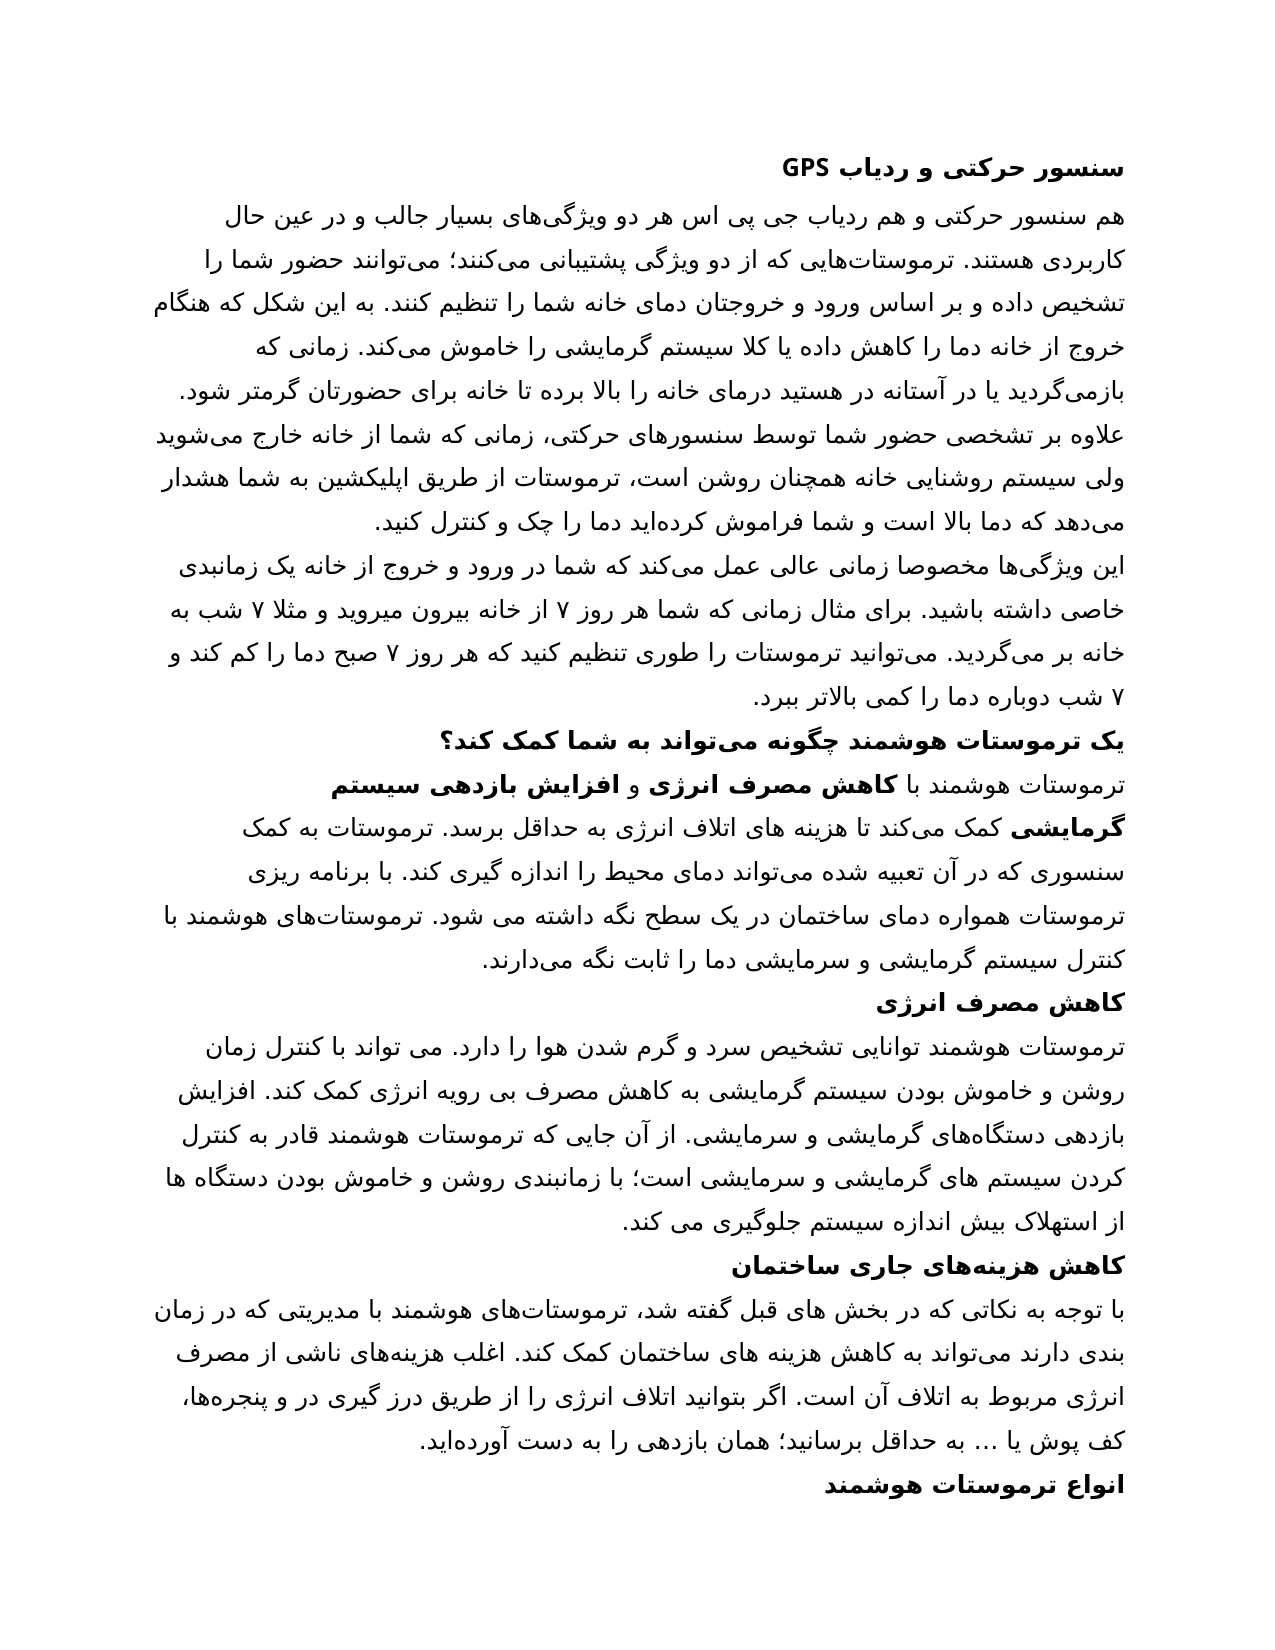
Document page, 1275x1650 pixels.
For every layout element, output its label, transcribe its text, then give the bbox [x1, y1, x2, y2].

text ترموستات هوشمند توانایی تشخیص سرد و گرم شدن هوا را دارد. می تواند با کنترل زمان روشن و خاموش بودن سیستم گرمایشی به کاهش مصرف بی رویه انرژی کمک کند. افزایش بازدهی دستگاه‌های گرمایشی و سرمایشی. از آن جایی که ترموستات هوشمند قادر به کنترل کردن سیستم های گرمایشی و سرمایشی است؛ با زمانبندی روشن و خاموش بودن دستگاه ها از استهلاک بیش اندازه سیستم جلوگیری می کند. [150, 1032, 1125, 1236]
text هم سنسور حرکتی و هم ردیاب جی پی اس هر دو ویژگی‌های بسیار جالب و در عین حال کاربردی هستند. ترموستات‌هایی که از دو ویژگی پشتیبانی می‌کنند؛ می‌توانند حضور شما را تشخیص داده و بر اساس ورود و خروجتان دمای خانه شما را تنظیم کنند. به این شکل که هنگام خروج از خانه دما را کاهش داده یا کلا سیستم گرمایشی را خاموش می‌کند. زمانی که بازمی‌گردید یا در آستانه در هستید درمای خانه را بالا برده تا خانه برای حضورتان گرمتر شود. [150, 201, 1125, 405]
text یک ترموستات هوشمند چگونه می‌تواند به شما کمک کند؟ [150, 726, 1125, 755]
text کاهش هزینه‌های جاری ساختمان [150, 1251, 1125, 1280]
text این ویژگی‌ها مخصوصا زمانی عالی عمل می‌کند که شما در ورود و خروج از خانه یک زمانبدی خاصی داشته باشید. برای مثال زمانی که شما هر روز ۷ از خانه بیرون میروید و مثلا ۷ شب به خانه بر می‌گردید. می‌توانید ترموستات را طوری تنظیم کنید که هر روز ۷ صبح دما را کم کند و ۷ شب دوباره دما را کمی بالاتر ببرد. [150, 551, 1125, 711]
text کاهش مصرف انرژی [150, 988, 1125, 1018]
text با توجه به نکاتی که در بخش های قبل گفته شد، ترموستات‌های هوشمند با مدیریتی که در زمان بندی دارند می‌‏تواند به کاهش هزینه های ساختمان کمک کند. اغلب هزینه‌های ناشی از مصرف انرژی مربوط به اتلاف آن است. اگر بتوانید اتلاف انرژی را از طریق درز گیری در و پنجره‌ها، کف پوش یا … به حداقل برسانید؛ همان بازدهی را به دست آورده‌اید. [150, 1295, 1125, 1455]
text انواع ترموستات هوشمند [150, 1470, 1125, 1499]
text ترموستات هوشمند با کاهش مصرف انرژی و افزایش بازدهی سیستم گرمایشی کمک می‏‌کند تا هزینه های اتلاف انرژی به حداقل برسد. ترموستات به کمک سنسوری که در آن تعبیه شده می‌تواند دمای محیط را اندازه گیری کند. با برنامه ریزی ترموستات همواره دمای ساختمان در یک سطح نگه داشته می شود. ترموستات‌های هوشمند با کنترل سیستم گرمایشی و سرمایشی دما را ثابت نگه می‌دارند. [150, 770, 1125, 974]
text سنسور حرکتی و ردیاب GPS [150, 150, 1125, 184]
text علاوه بر تشخصی حضور شما توسط سنسورهای حرکتی، زمانی که شما از خانه خارج می‌شوید ولی سیستم روشنایی خانه همچنان روشن است، ترموستات از طریق اپلیکشین به شما هشدار می‌دهد که دما بالا است و شما فراموش کرده‌اید دما را چک و کنترل کنید. [150, 420, 1125, 536]
